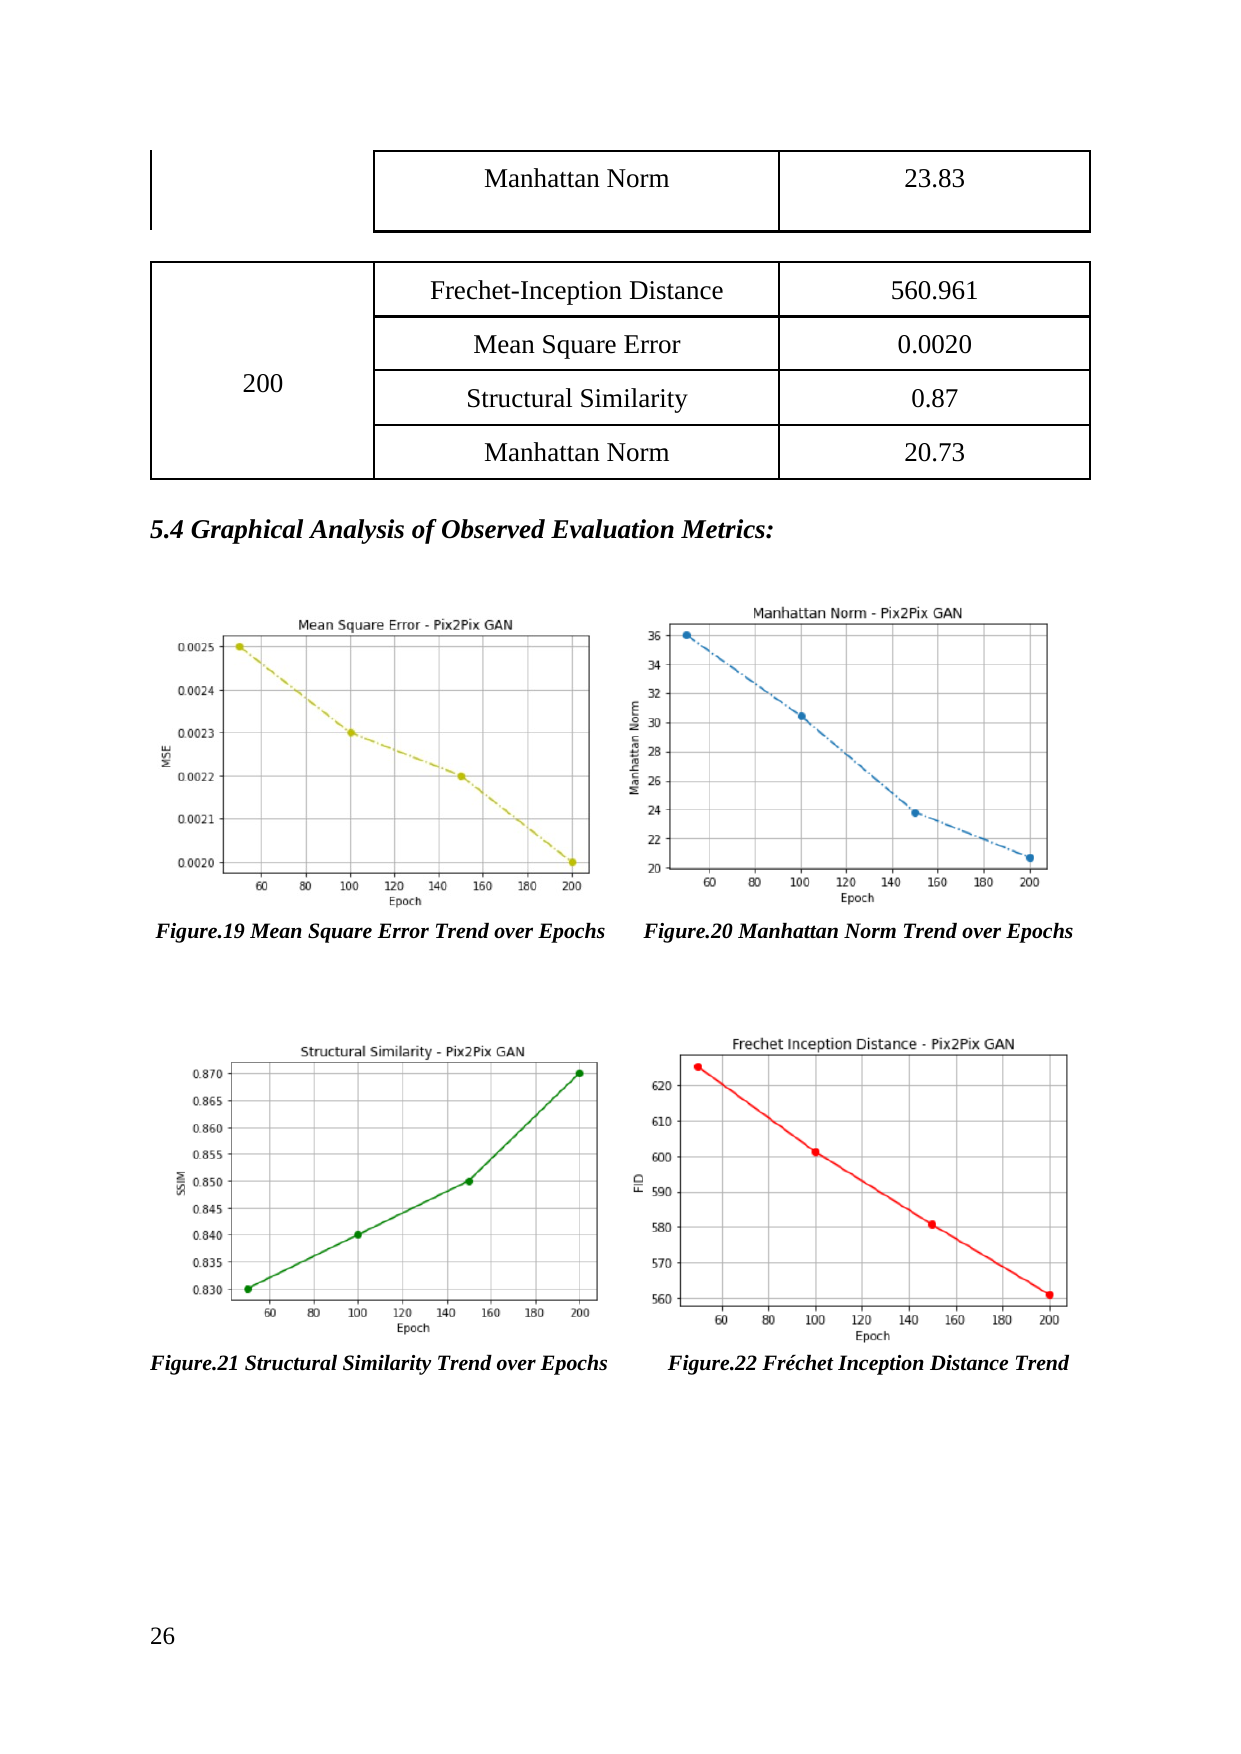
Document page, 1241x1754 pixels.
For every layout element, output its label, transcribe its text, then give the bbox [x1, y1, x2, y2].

table_cell 0.0020 [780, 318, 1089, 369]
text 5.4 Graphical Analysis of Observed Evaluation Metrics: [150, 513, 1090, 544]
table_cell Manhattan Norm [375, 426, 778, 477]
table_cell 0.87 [780, 371, 1089, 423]
table_header Frechet-Inception Distance [375, 263, 778, 315]
picture [150, 601, 1070, 918]
table_cell Mean Square Error [375, 318, 778, 369]
table_cell 23.83 [780, 152, 1089, 230]
table_cell Structural Similarity [375, 371, 778, 423]
picture [150, 1029, 1076, 1351]
table_header 560.961 [780, 263, 1089, 315]
table_header 200 [152, 263, 373, 477]
table_cell Manhattan Norm [375, 152, 778, 230]
table_cell 20.73 [780, 426, 1089, 477]
text Figure.19 Mean Square Error Trend over Epochs Figure.20 Manhattan Norm Trend over Epochs [150, 918, 1090, 943]
